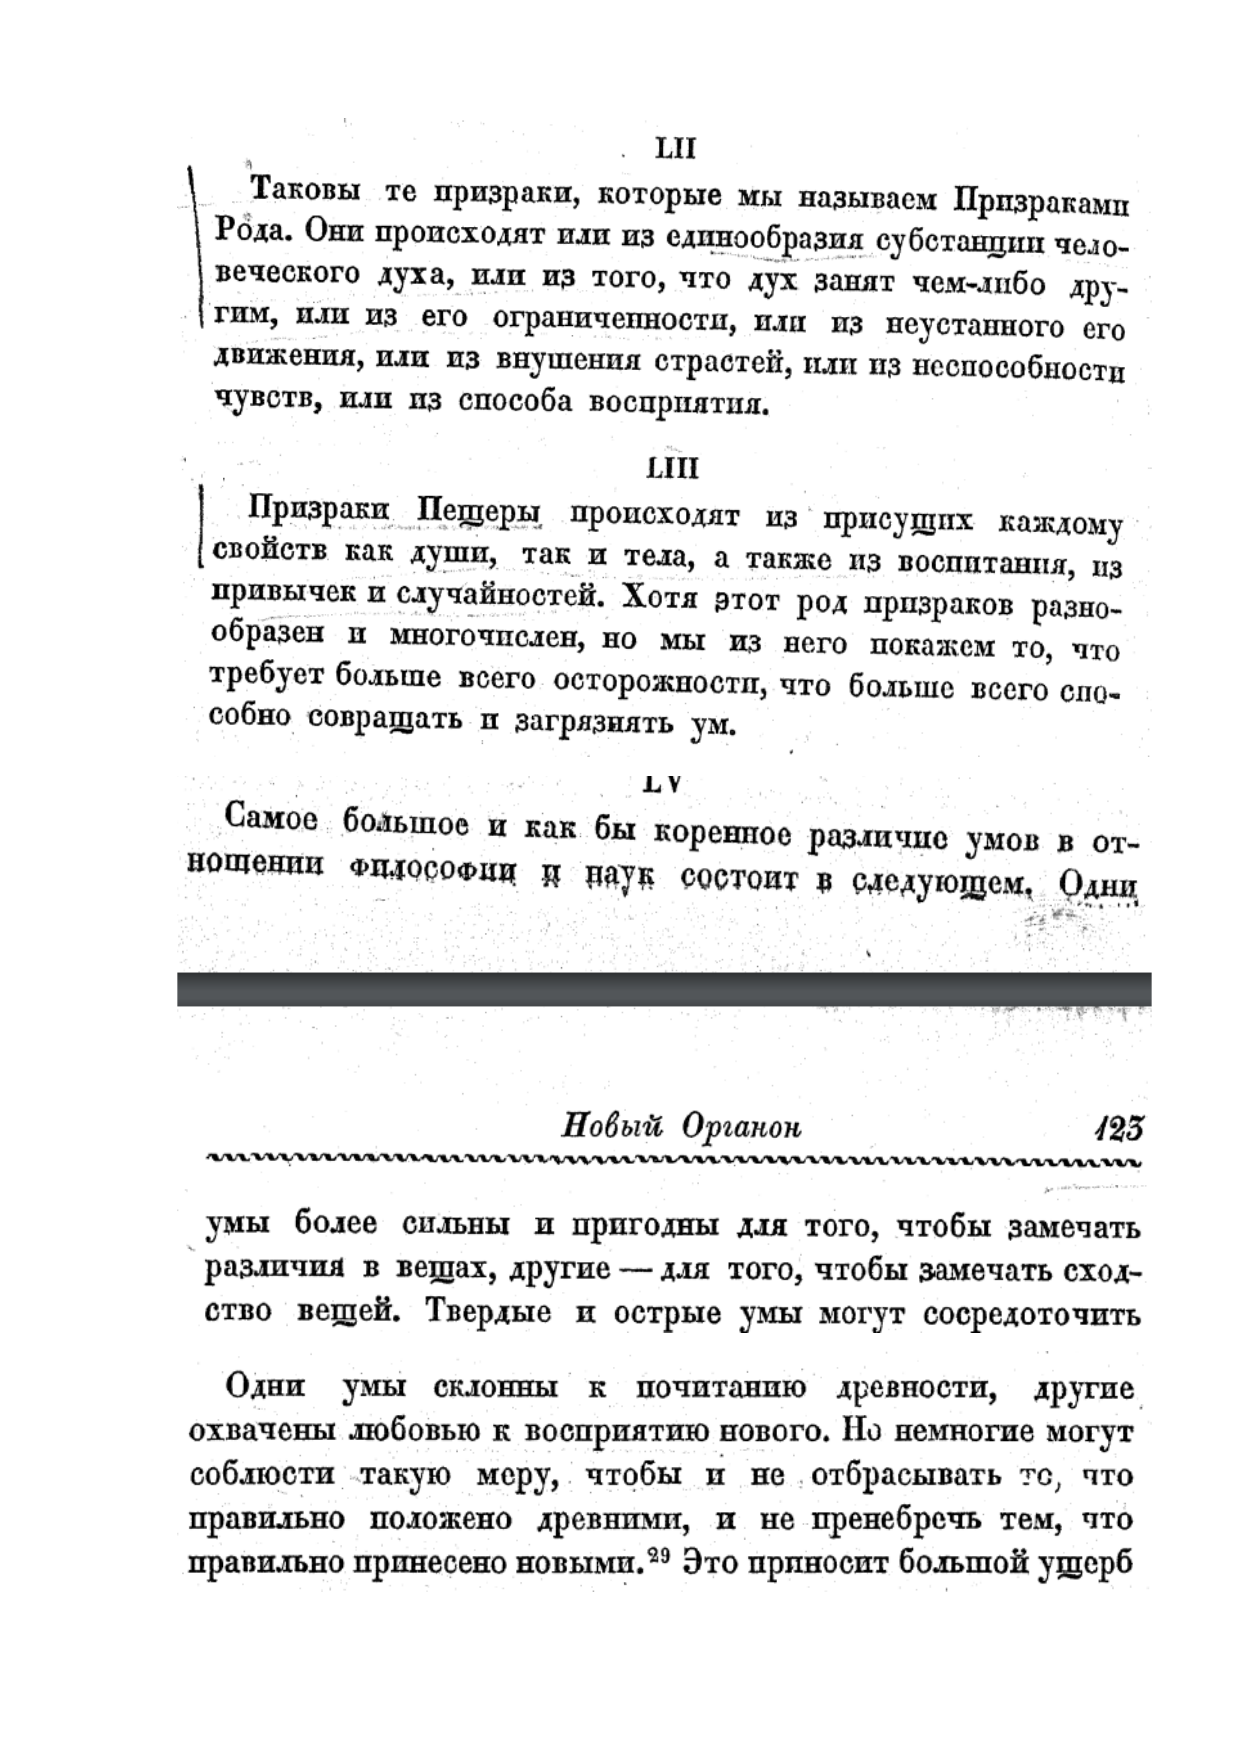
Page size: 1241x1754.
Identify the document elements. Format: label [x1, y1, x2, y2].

picture [177, 1351, 1152, 1592]
picture [177, 118, 1152, 757]
picture [177, 776, 1152, 1333]
